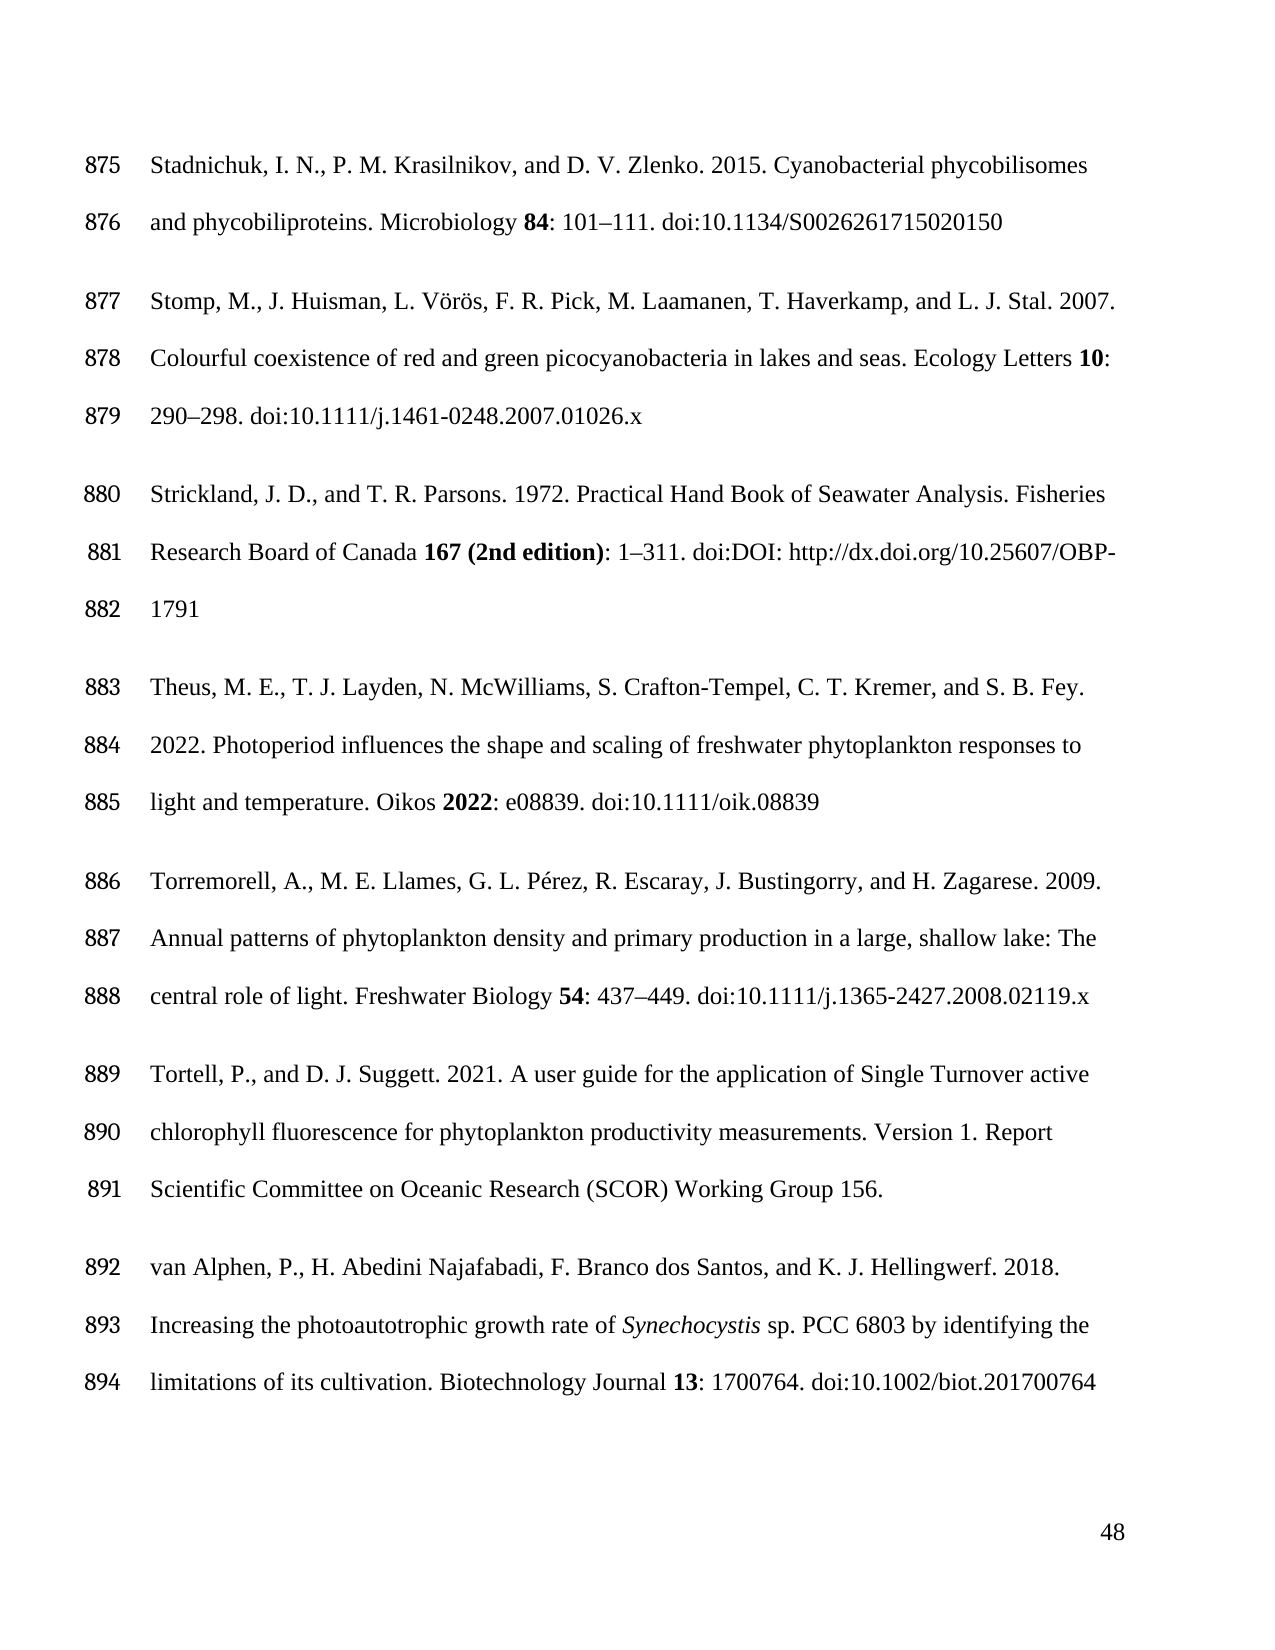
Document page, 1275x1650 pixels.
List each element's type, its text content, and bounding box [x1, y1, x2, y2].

text van Alphen, P., H. Abedini Najafabadi, F. Branco dos Santos, and K. J. Hellingwerf. 2018. Increasing the photoautotrophic growth rate of Synechocystis sp. PCC 6803 by identifying the limitations of its cultivation. Biotechnology Journal 13: 1700764. doi:10.1002/biot.201700764 [150, 1252, 1125, 1396]
text Theus, M. E., T. J. Layden, N. McWilliams, S. Crafton-Tempel, C. T. Kremer, and S. B. Fey. 2022. Photoperiod influences the shape and scaling of freshwater phytoplankton responses to light and temperature. Oikos 2022: e08839. doi:10.1111/oik.08839 [150, 672, 1125, 816]
text Torremorell, A., M. E. Llames, G. L. Pérez, R. Escaray, J. Bustingorry, and H. Zagarese. 2009. Annual patterns of phytoplankton density and primary production in a large, shallow lake: The central role of light. Freshwater Biology 54: 437–449. doi:10.1111/j.1365-2427.2008.02119.x [150, 866, 1125, 1009]
text Tortell, P., and D. J. Suggett. 2021. A user guide for the application of Single Turnover active chlorophyll fluorescence for phytoplankton productivity measurements. Version 1. Report Scientific Committee on Oceanic Research (SCOR) Working Group 156. [150, 1059, 1125, 1203]
text Strickland, J. D., and T. R. Parsons. 1972. Practical Hand Book of Seawater Analysis. Fisheries Research Board of Canada 167 (2nd edition): 1–311. doi:DOI: http://dx.doi.org/10.25607/OBP-1791 [150, 479, 1125, 623]
text Stomp, M., J. Huisman, L. Vörös, F. R. Pick, M. Laamanen, T. Haverkamp, and L. J. Stal. 2007. Colourful coexistence of red and green picocyanobacteria in lakes and seas. Ecology Letters 10: 290–298. doi:10.1111/j.1461-0248.2007.01026.x [150, 286, 1125, 429]
text Stadnichuk, I. N., P. M. Krasilnikov, and D. V. Zlenko. 2015. Cyanobacterial phycobilisomes and phycobiliproteins. Microbiology 84: 101–111. doi:10.1134/S0026261715020150 [150, 150, 1125, 236]
